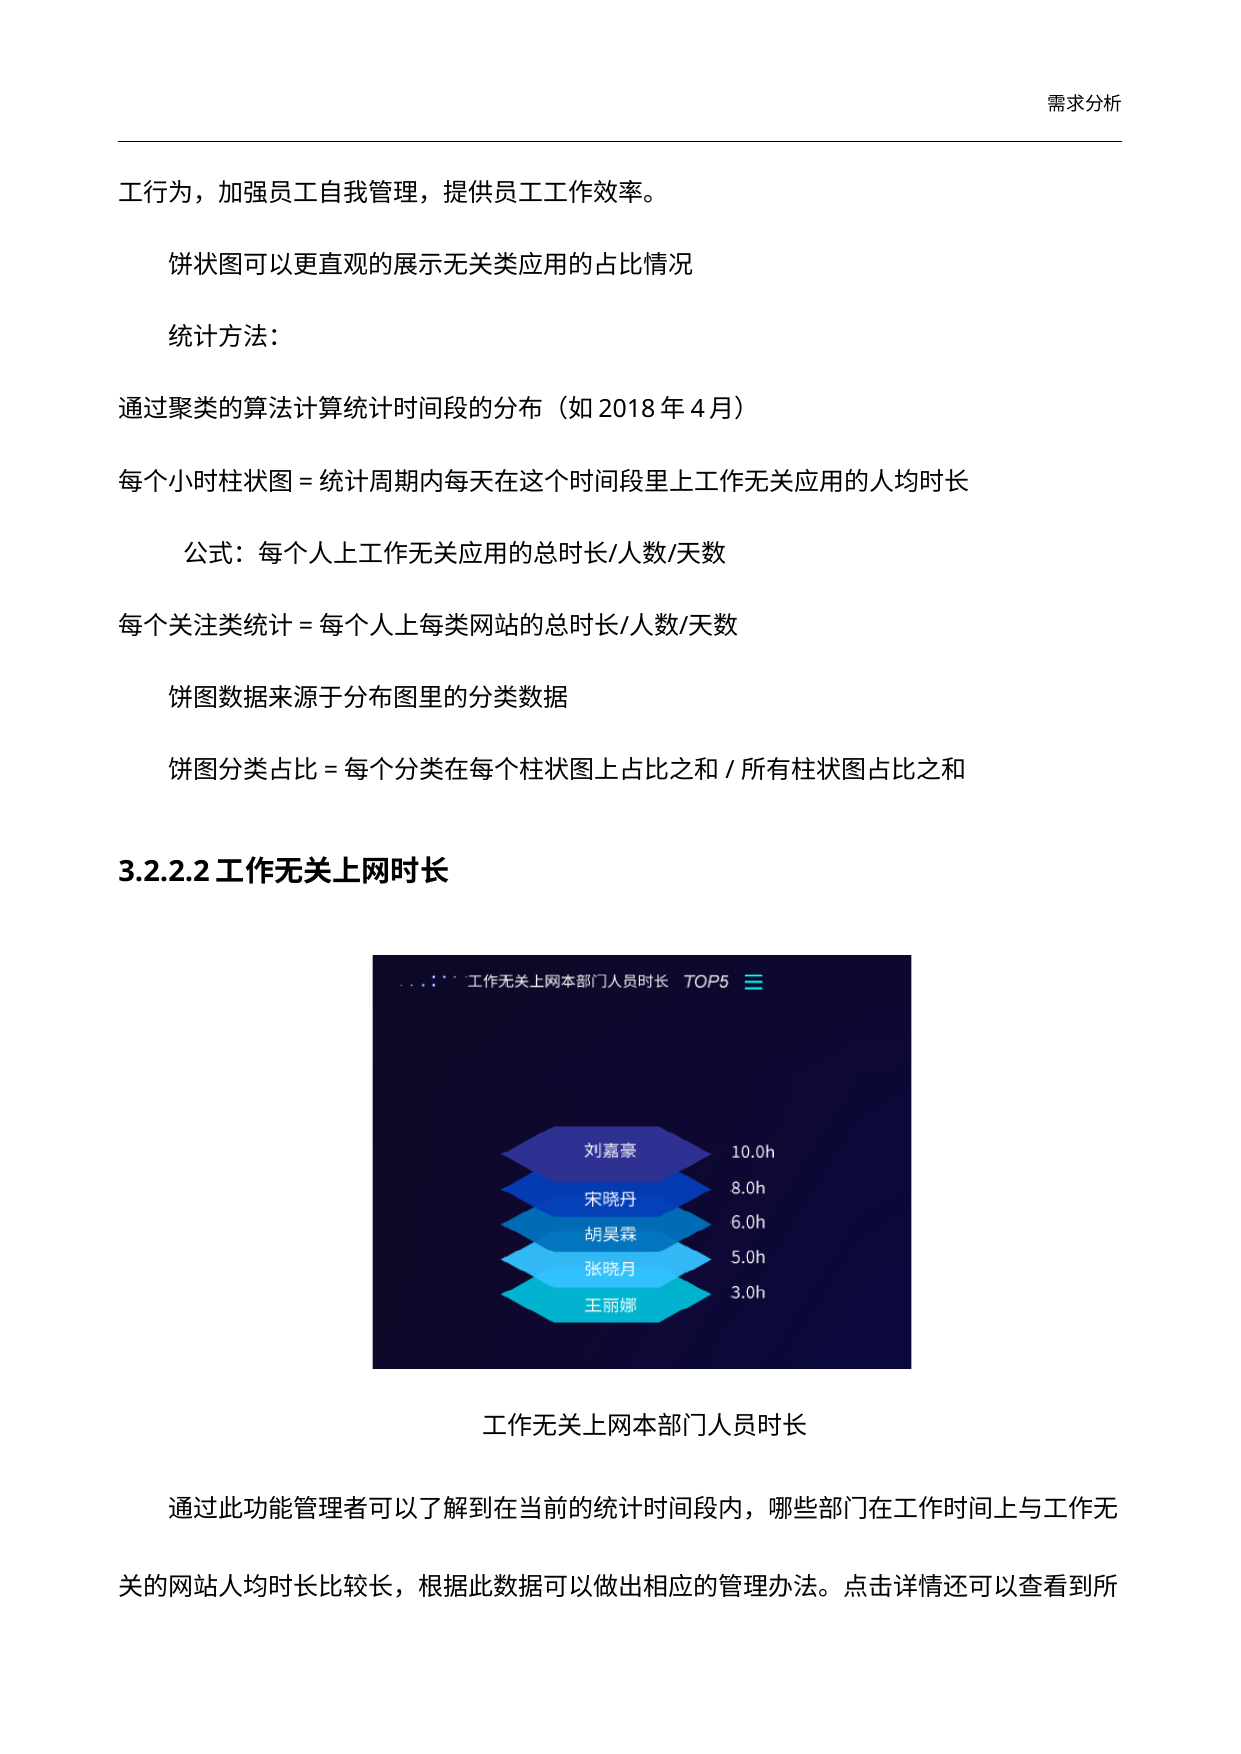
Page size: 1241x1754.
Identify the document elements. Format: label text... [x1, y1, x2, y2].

subtitle 3.2.2.2工作无关上网时长 [118, 837, 1122, 902]
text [118, 158, 1122, 223]
text 公式：每个人上工作无关应用的总时长/人数/天数 [118, 519, 1122, 584]
text 工作无关上网本部门人员时长 [118, 1391, 1122, 1456]
text 每个关注类统计 = 每个人上每类网站的总时长/人数/天数 [118, 591, 1122, 656]
text 饼图数据来源于分布图里的分类数据 [118, 663, 1122, 728]
text 饼状图可以更直观的展示无关类应用的占比情况 [118, 230, 1122, 295]
picture [372, 955, 912, 1369]
text 饼图分类占比 = 每个分类在每个柱状图上占比之和 / 所有柱状图占比之和 [118, 735, 1122, 800]
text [118, 1474, 1122, 1617]
text 每个小时柱状图 = 统计周期内每天在这个时间段里上工作无关应用的人均时长 [118, 447, 1122, 512]
text 统计方法： [118, 302, 1122, 367]
text 通过聚类的算法计算统计时间段的分布（如2018年4月） [118, 374, 1122, 439]
